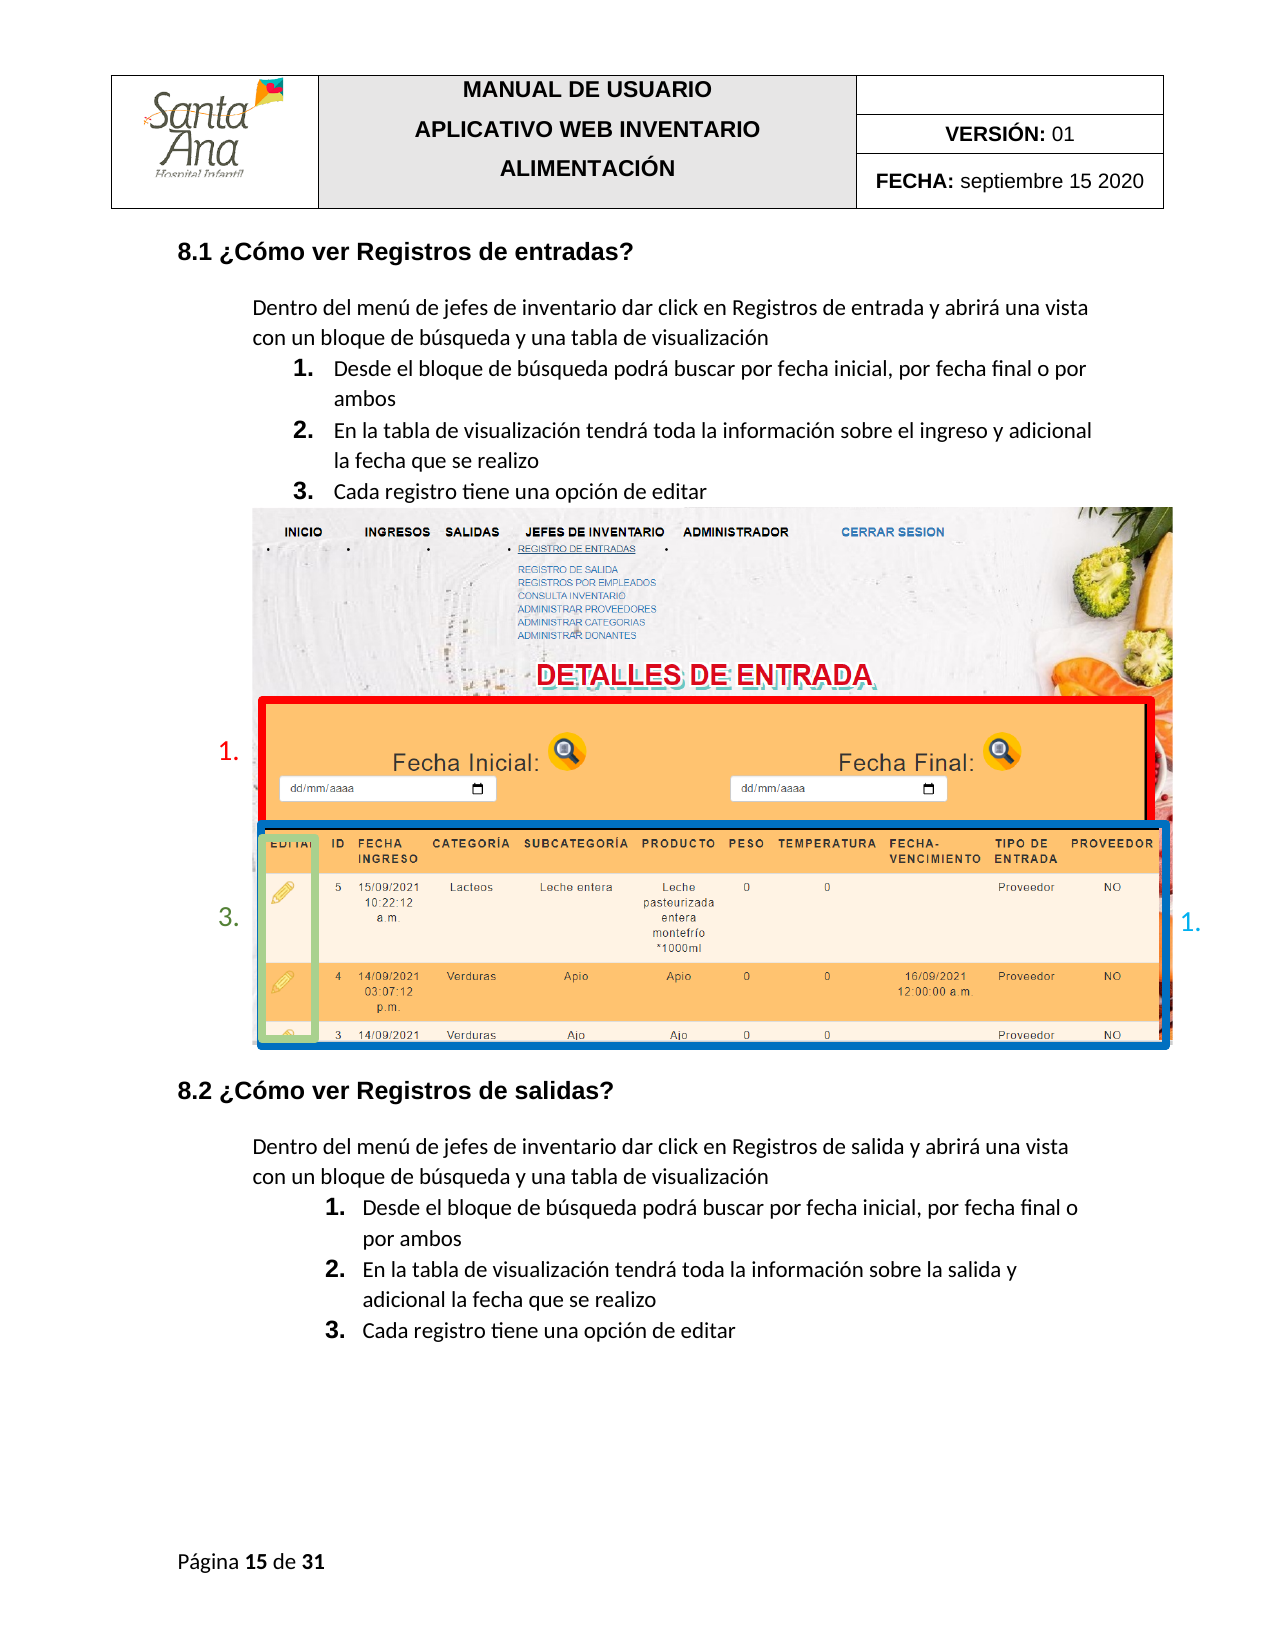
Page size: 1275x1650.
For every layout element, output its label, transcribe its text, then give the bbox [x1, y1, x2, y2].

picture [266, 842, 311, 1035]
subtitle 8.1 ¿Cómo ver Registros de entradas? [177, 237, 1098, 265]
list En la tabla de visualización tendrá toda la información sobre el ingreso y adicional la fecha que se realizo [293, 415, 1098, 474]
list Desde el bloque de búsqueda podrá buscar por fecha inicial, por fecha final o por ambos [293, 353, 1098, 412]
picture [142, 76, 283, 176]
picture [265, 828, 1162, 1042]
list Dentro del menú de jefes de inventario dar click en Registros de salida y abrirá una vista con un bloque de búsqueda y una tabla de visualización [252, 1132, 1098, 1190]
picture [266, 704, 1147, 820]
list Dentro del menú de jefes de inventario dar click en Registros de entrada y abrirá una vista con un bloque de búsqueda y una tabla de visualización [252, 293, 1098, 351]
list Cada registro tiene una opción de editar [325, 1316, 1098, 1345]
list En la tabla de visualización tendrá toda la información sobre la salida y adicional la fecha que se realizo [325, 1254, 1098, 1313]
subtitle 8.2 ¿Cómo ver Registros de salidas? [177, 1076, 1098, 1105]
list Cada registro tiene una opción de editar [293, 476, 1098, 505]
list Desde el bloque de búsqueda podrá buscar por fecha inicial, por fecha final o por ambos [325, 1192, 1098, 1252]
picture [252, 507, 1173, 1045]
